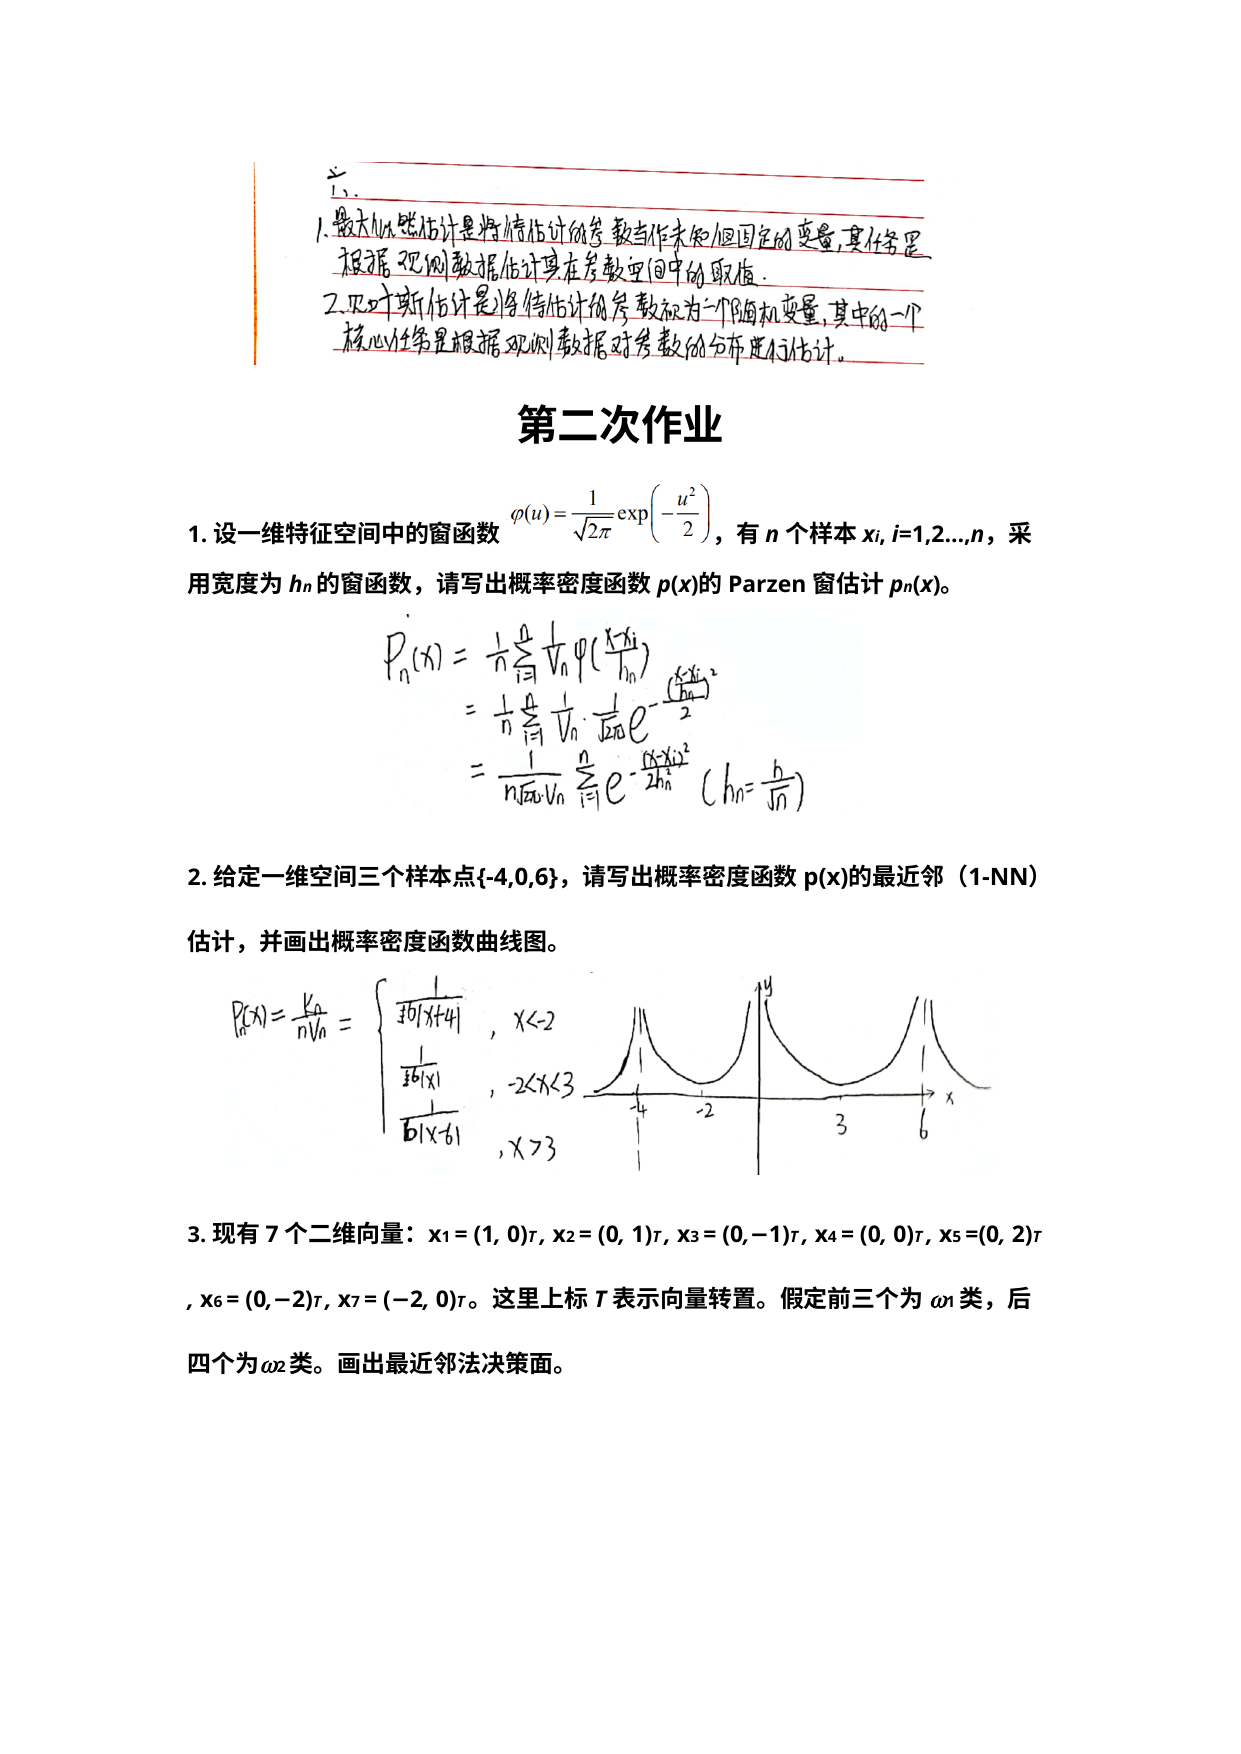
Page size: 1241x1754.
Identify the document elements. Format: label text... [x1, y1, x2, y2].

text 2. 给定一维空间三个样本点{-4,0,6}，请写出概率密度函数 p(x)的最近邻（1-NN）估计，并画出概率密度函数曲线图。 [187, 842, 1053, 972]
picture [253, 162, 987, 365]
picture [379, 614, 861, 812]
text 第二次作业 [187, 389, 1053, 454]
picture [506, 484, 712, 543]
text 1. 设一维特征空间中的窗函数 ，有 n 个样本 xi, i=1,2…,n，采用宽度为 hn 的窗函数，请写出概率密度函数 p(x)的 Parzen 窗估计 pn(x)。 [187, 484, 1053, 614]
picture [224, 972, 1017, 1175]
text 3. 现有 7 个二维向量：x1 = (1, 0)T , x2 = (0, 1)T , x3 = (0,−1)T , x4 = (0, 0)T , x5 =(0, 2)T , x6 = (0,−2)T , x7 = (−2, 0)T 。这里上标 T 表示向量转置。假定前三个为 1 类，后四个为2 类。画出最近邻法决策面。 [187, 1199, 1053, 1394]
